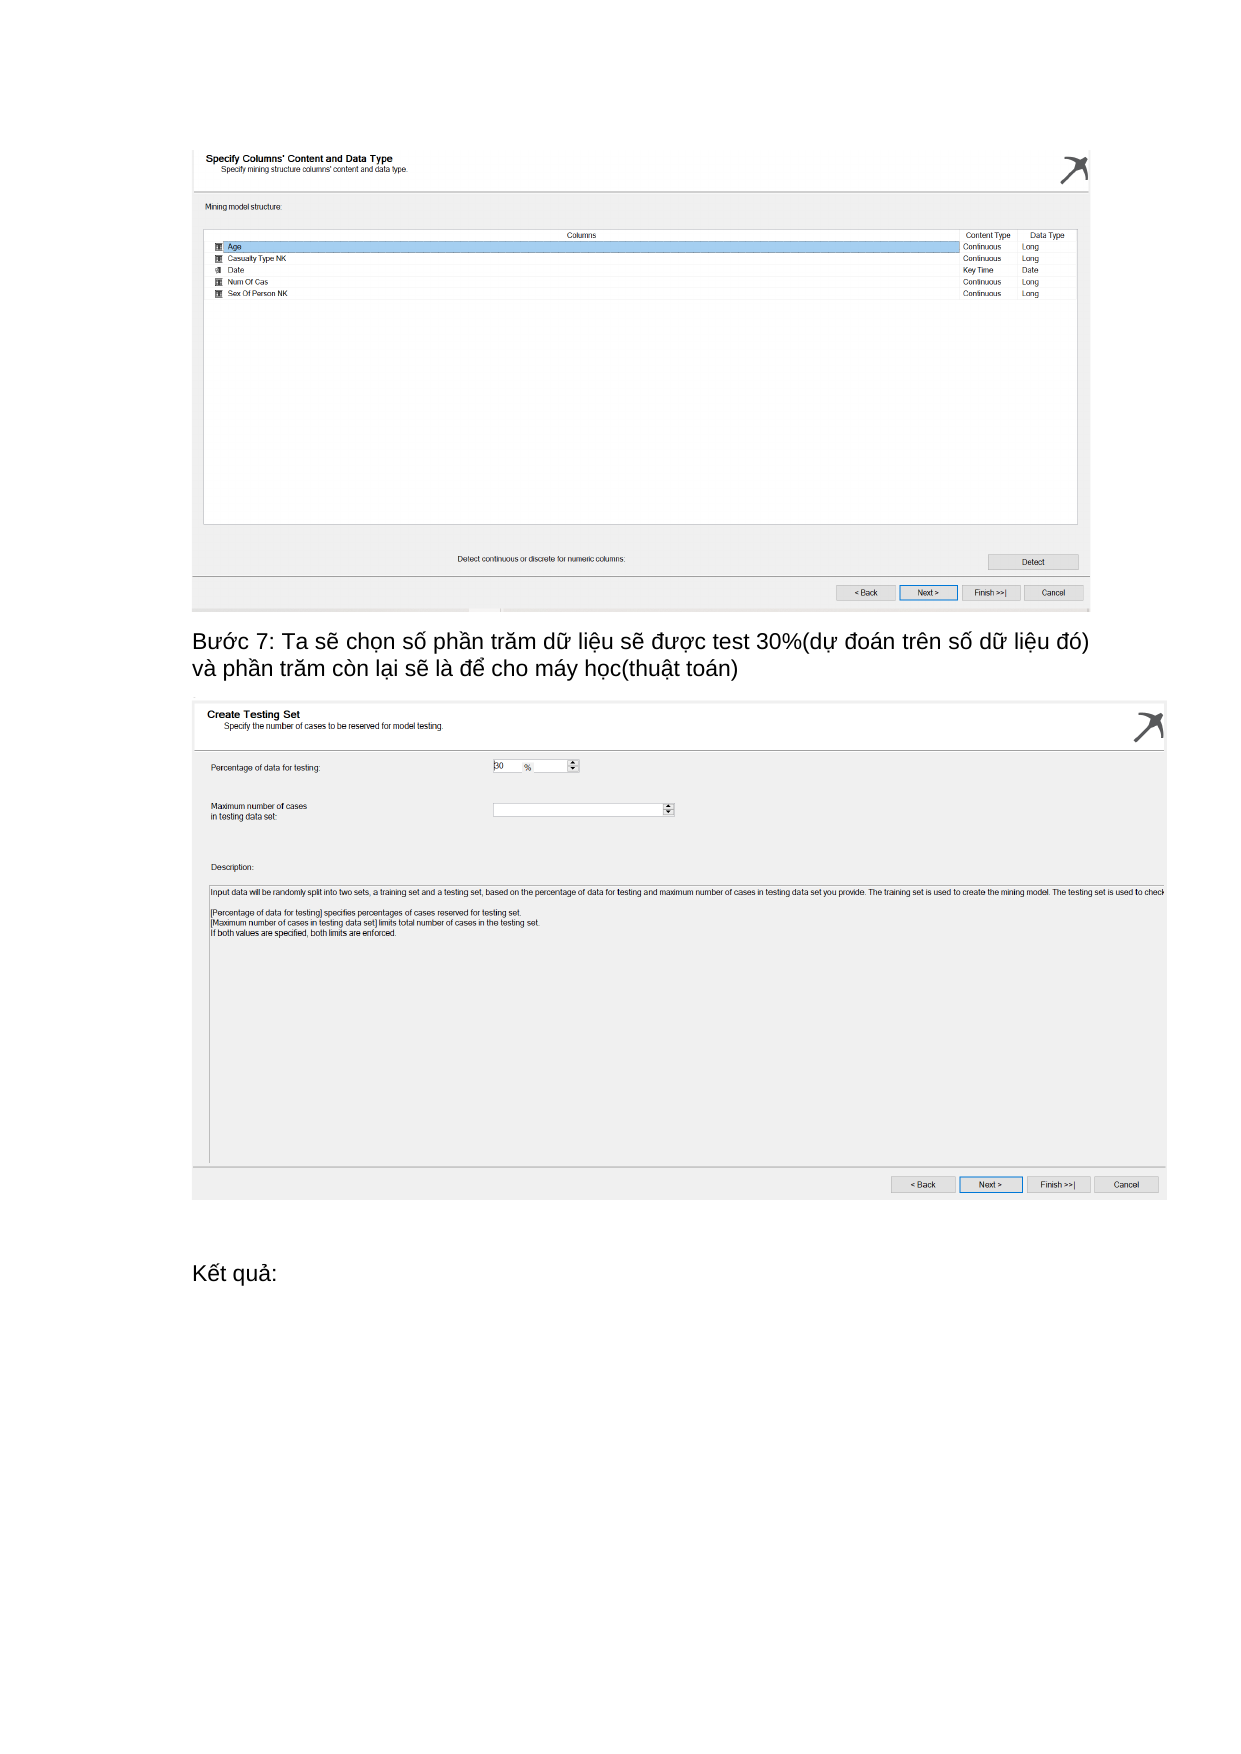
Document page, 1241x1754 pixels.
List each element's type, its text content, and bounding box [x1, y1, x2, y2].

picture [191, 150, 1091, 612]
text Bước 7: Ta sẽ chọn số phần trăm dữ liệu sẽ được test 30%(dự đoán trên số dữ liệu đó) và phần trăm còn lại sẽ là để cho máy học(thuật toán) [192, 628, 1090, 681]
picture [191, 697, 1167, 1200]
text Kết quả: [192, 1259, 1090, 1286]
